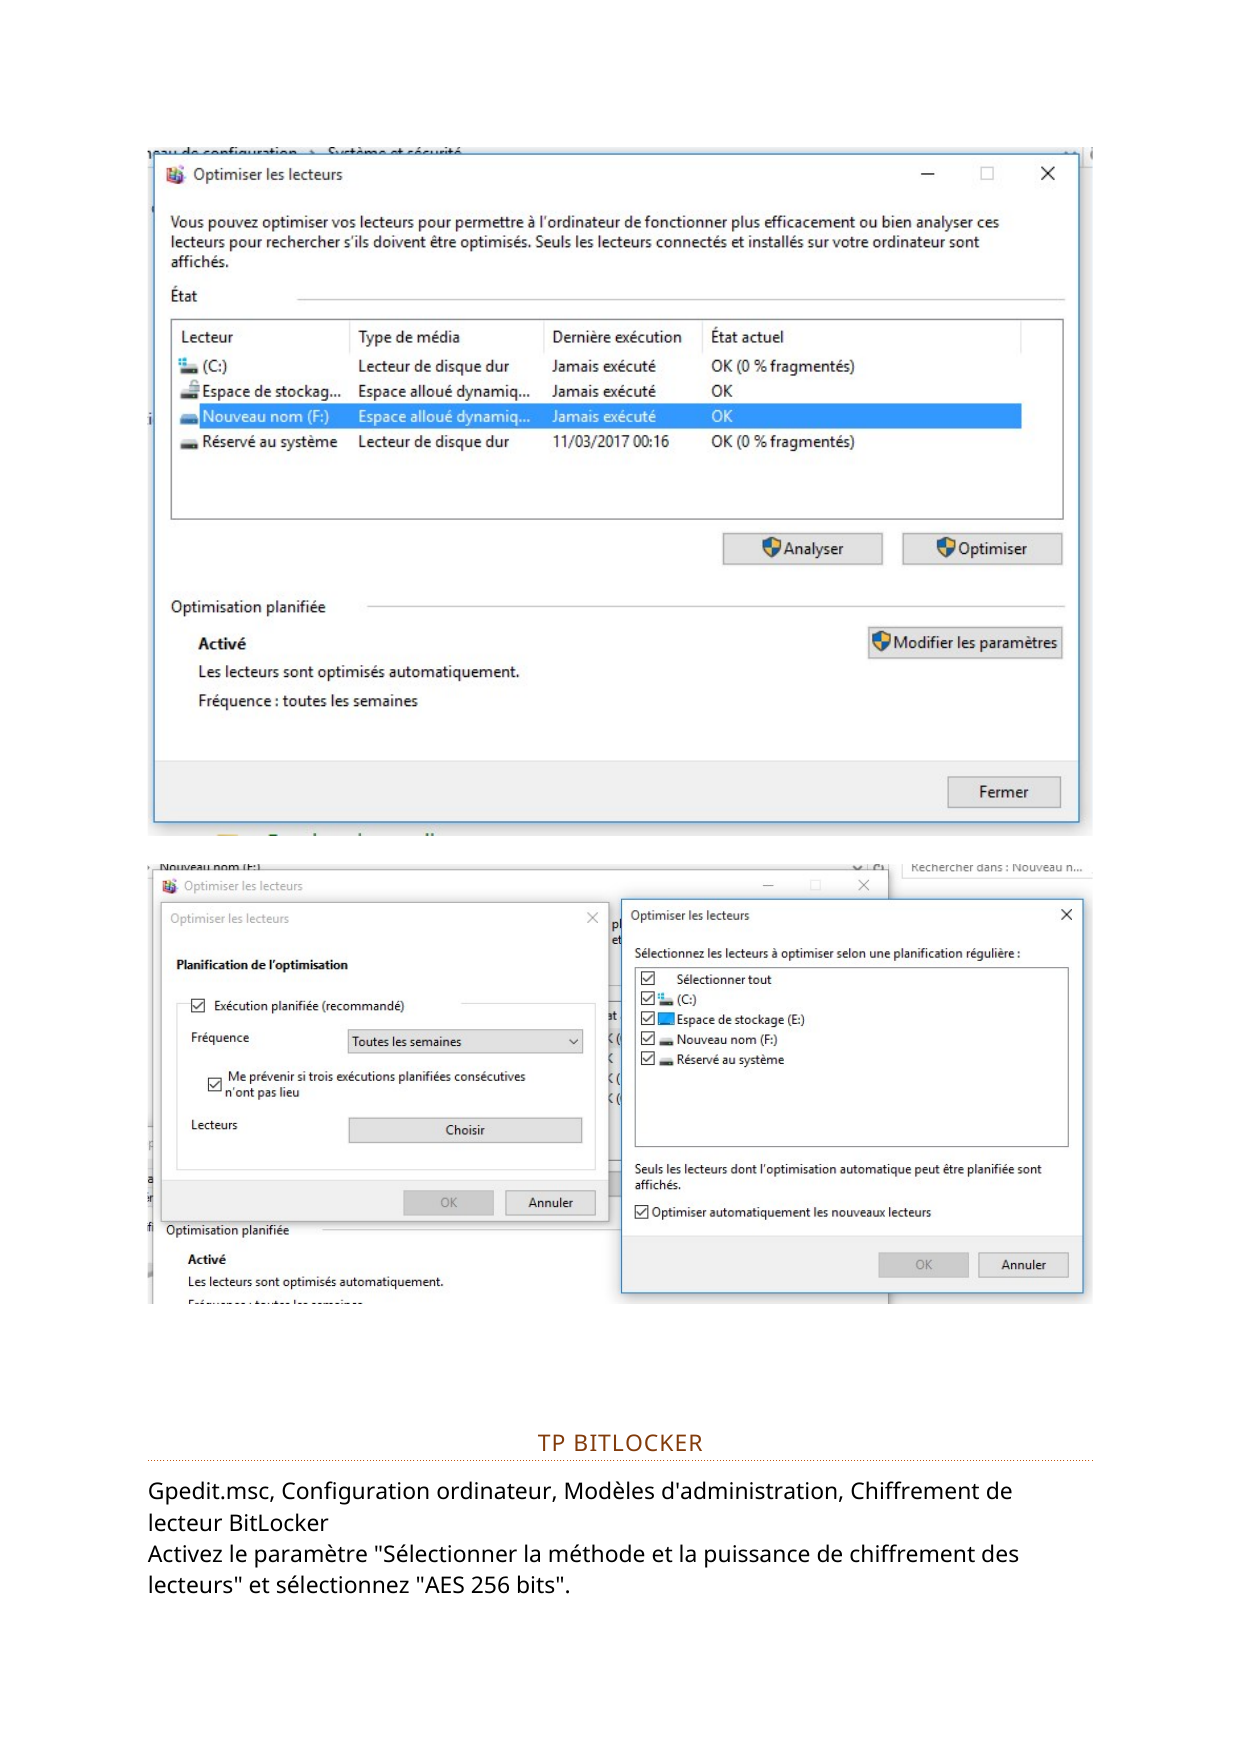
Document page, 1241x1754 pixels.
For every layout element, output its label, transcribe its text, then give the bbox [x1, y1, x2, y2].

picture [147, 147, 1093, 836]
subtitle TP Bitlocker [148, 1427, 1093, 1461]
text Gpedit.msc, Configuration ordinateur, Modèles d'administration, Chiffrement de lecteur BitLocker [148, 1475, 1093, 1538]
text Activez le paramètre "Sélectionner la méthode et la puissance de chiffrement des lecteurs" et sélectionnez "AES 256 bits". [148, 1538, 1093, 1600]
picture [147, 864, 1093, 1304]
